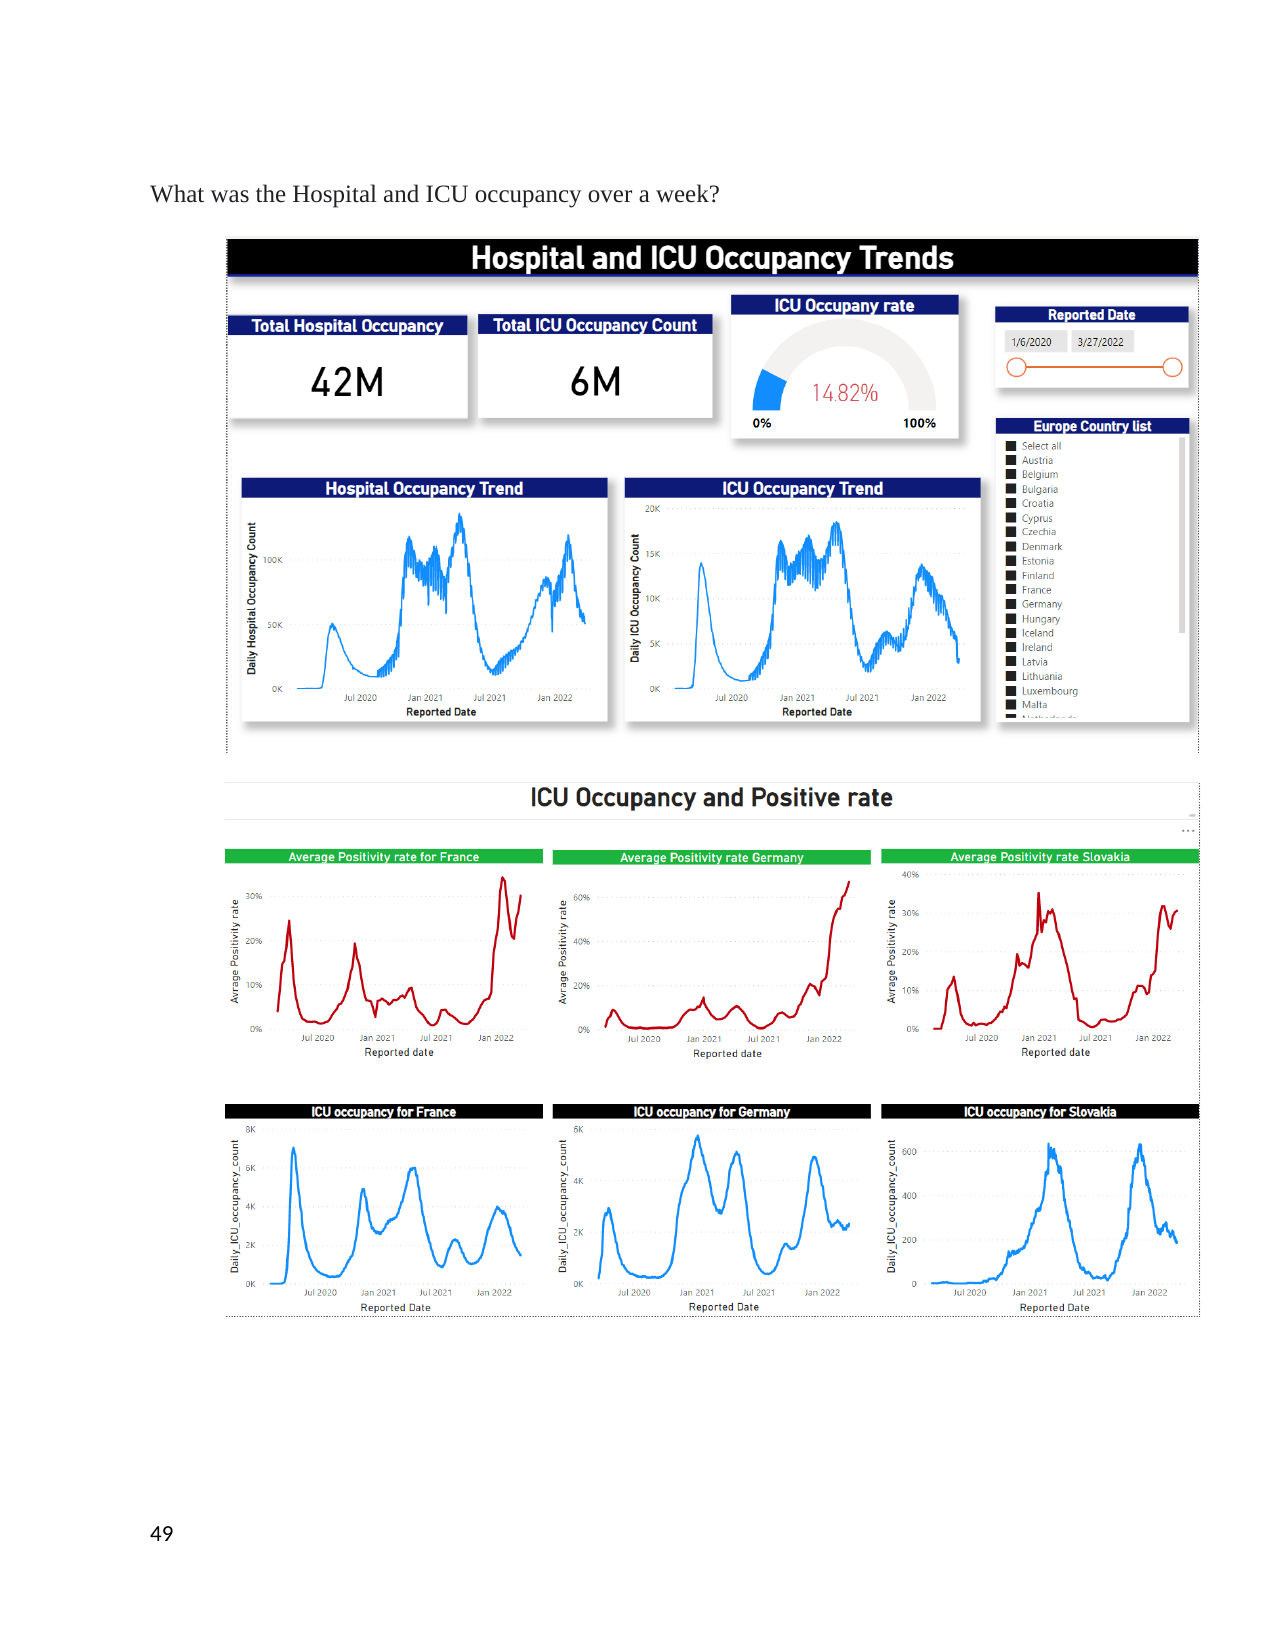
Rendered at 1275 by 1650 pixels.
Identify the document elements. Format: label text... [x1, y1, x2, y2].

picture [225, 781, 1200, 1317]
text What was the Hospital and ICU occupancy over a week? [150, 179, 1125, 207]
picture [225, 236, 1200, 753]
